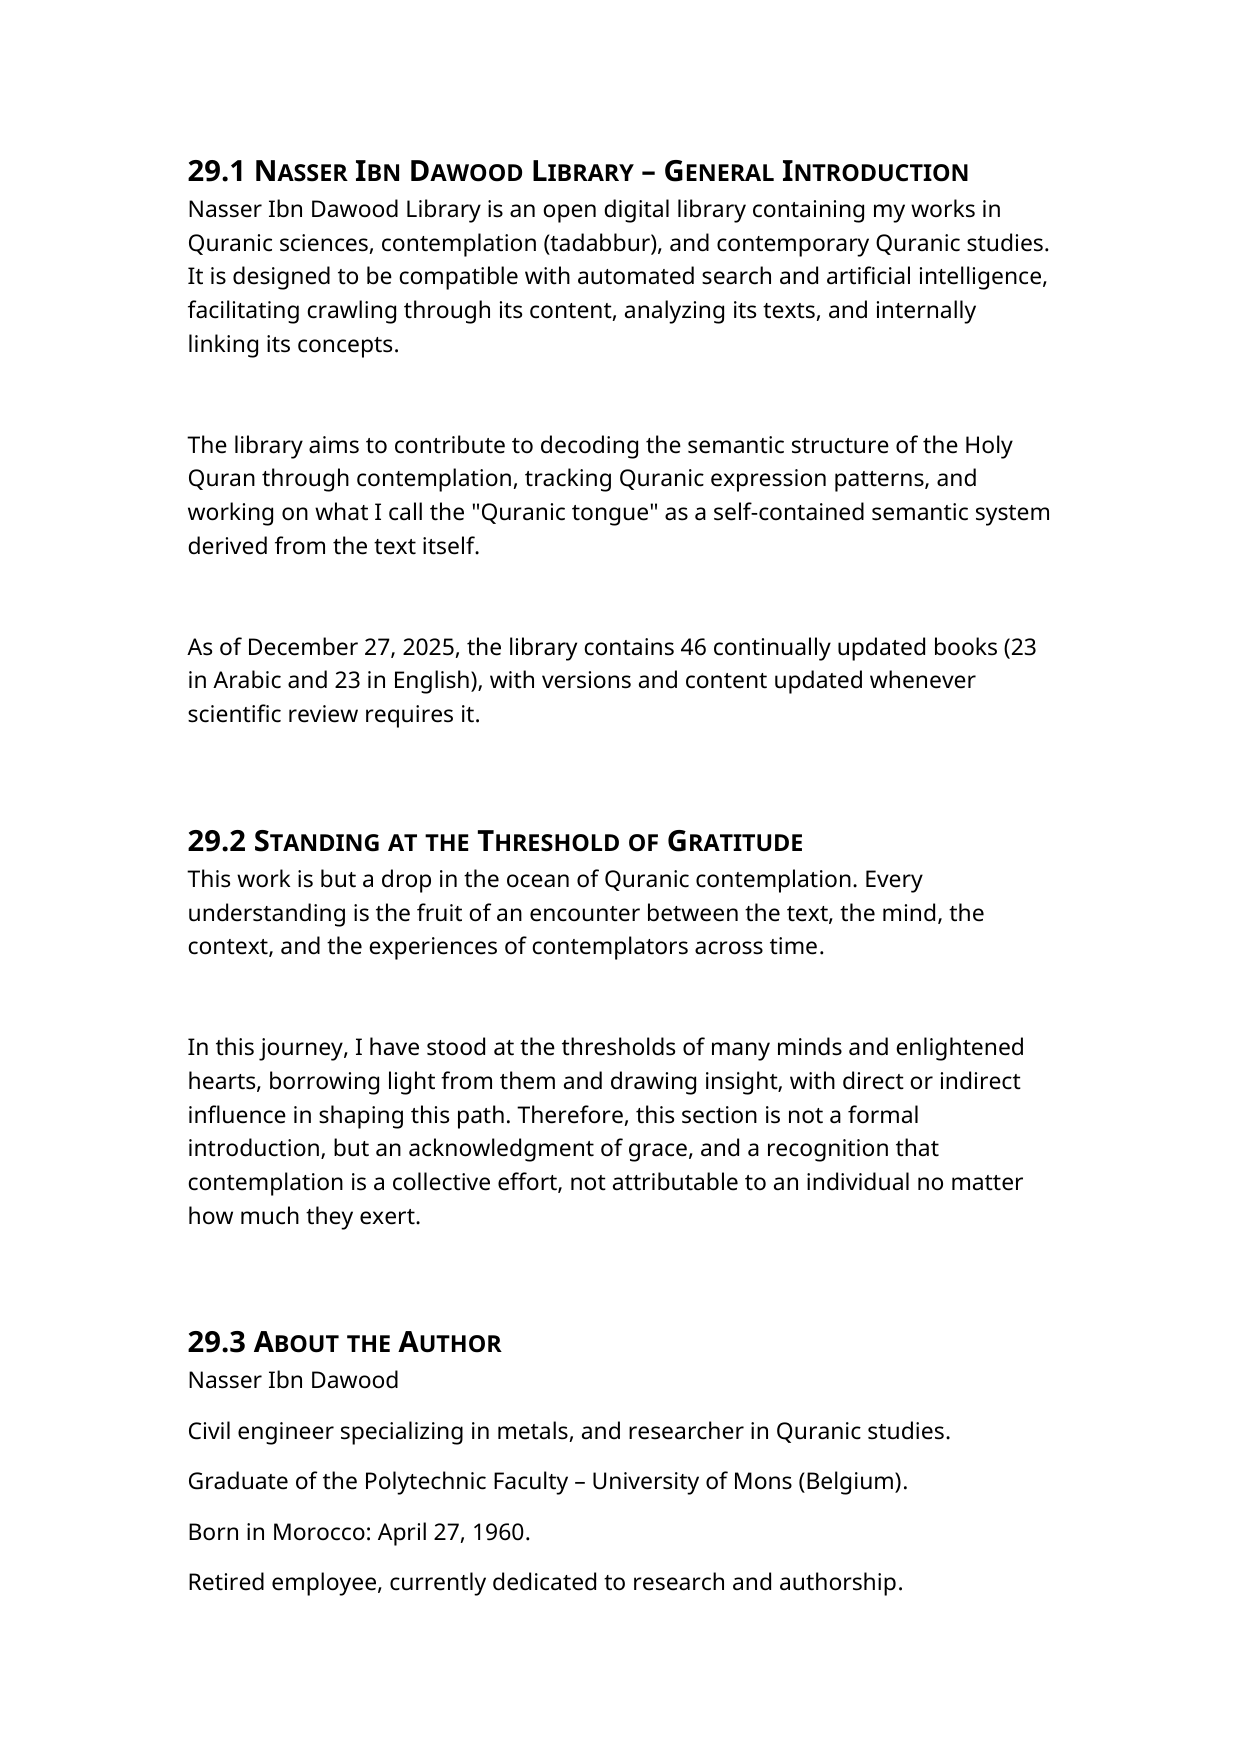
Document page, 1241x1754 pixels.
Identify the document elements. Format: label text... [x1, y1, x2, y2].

text Nasser Ibn Dawood Library is an open digital library containing my works in Quranic sciences, contemplation (tadabbur), and contemporary Quranic studies. It is designed to be compatible with automated search and artificial intelligence, facilitating crawling through its content, analyzing its texts, and internally linking its concepts. [187, 193, 1053, 359]
subtitle About the Author [187, 1321, 1053, 1361]
text Nasser Ibn Dawood [187, 1364, 1053, 1396]
text In this journey, I have stood at the thresholds of many minds and enlightened hearts, borrowing light from them and drawing insight, with direct or indirect influence in shaping this path. Therefore, this section is not a formal introduction, but an acknowledgment of grace, and a recognition that contemplation is a collective effort, not attributable to an individual no matter how much they exert. [187, 1031, 1053, 1231]
subtitle Nasser Ibn Dawood Library – General Introduction [187, 150, 1053, 190]
text The library aims to contribute to decoding the semantic structure of the Holy Quran through contemplation, tracking Quranic expression patterns, and working on what I call the "Quranic tongue" as a self-contained semantic system derived from the text itself. [187, 429, 1053, 561]
subtitle Standing at the Threshold of Gratitude [187, 820, 1053, 859]
text Born in Morocco: April 27, 1960. [187, 1516, 1053, 1547]
text Graduate of the Polytechnic Faculty – University of Mons (Belgium). [187, 1465, 1053, 1496]
text Civil engineer specializing in metals, and researcher in Quranic studies. [187, 1415, 1053, 1446]
text Retired employee, currently dedicated to research and authorship. [187, 1566, 1053, 1597]
text As of December 27, 2025, the library contains 46 continually updated books (23 in Arabic and 23 in English), with versions and content updated whenever scientific review requires it. [187, 631, 1053, 729]
text This work is but a drop in the ocean of Quranic contemplation. Every understanding is the fruit of an encounter between the text, the mind, the context, and the experiences of contemplators across time. [187, 863, 1053, 961]
